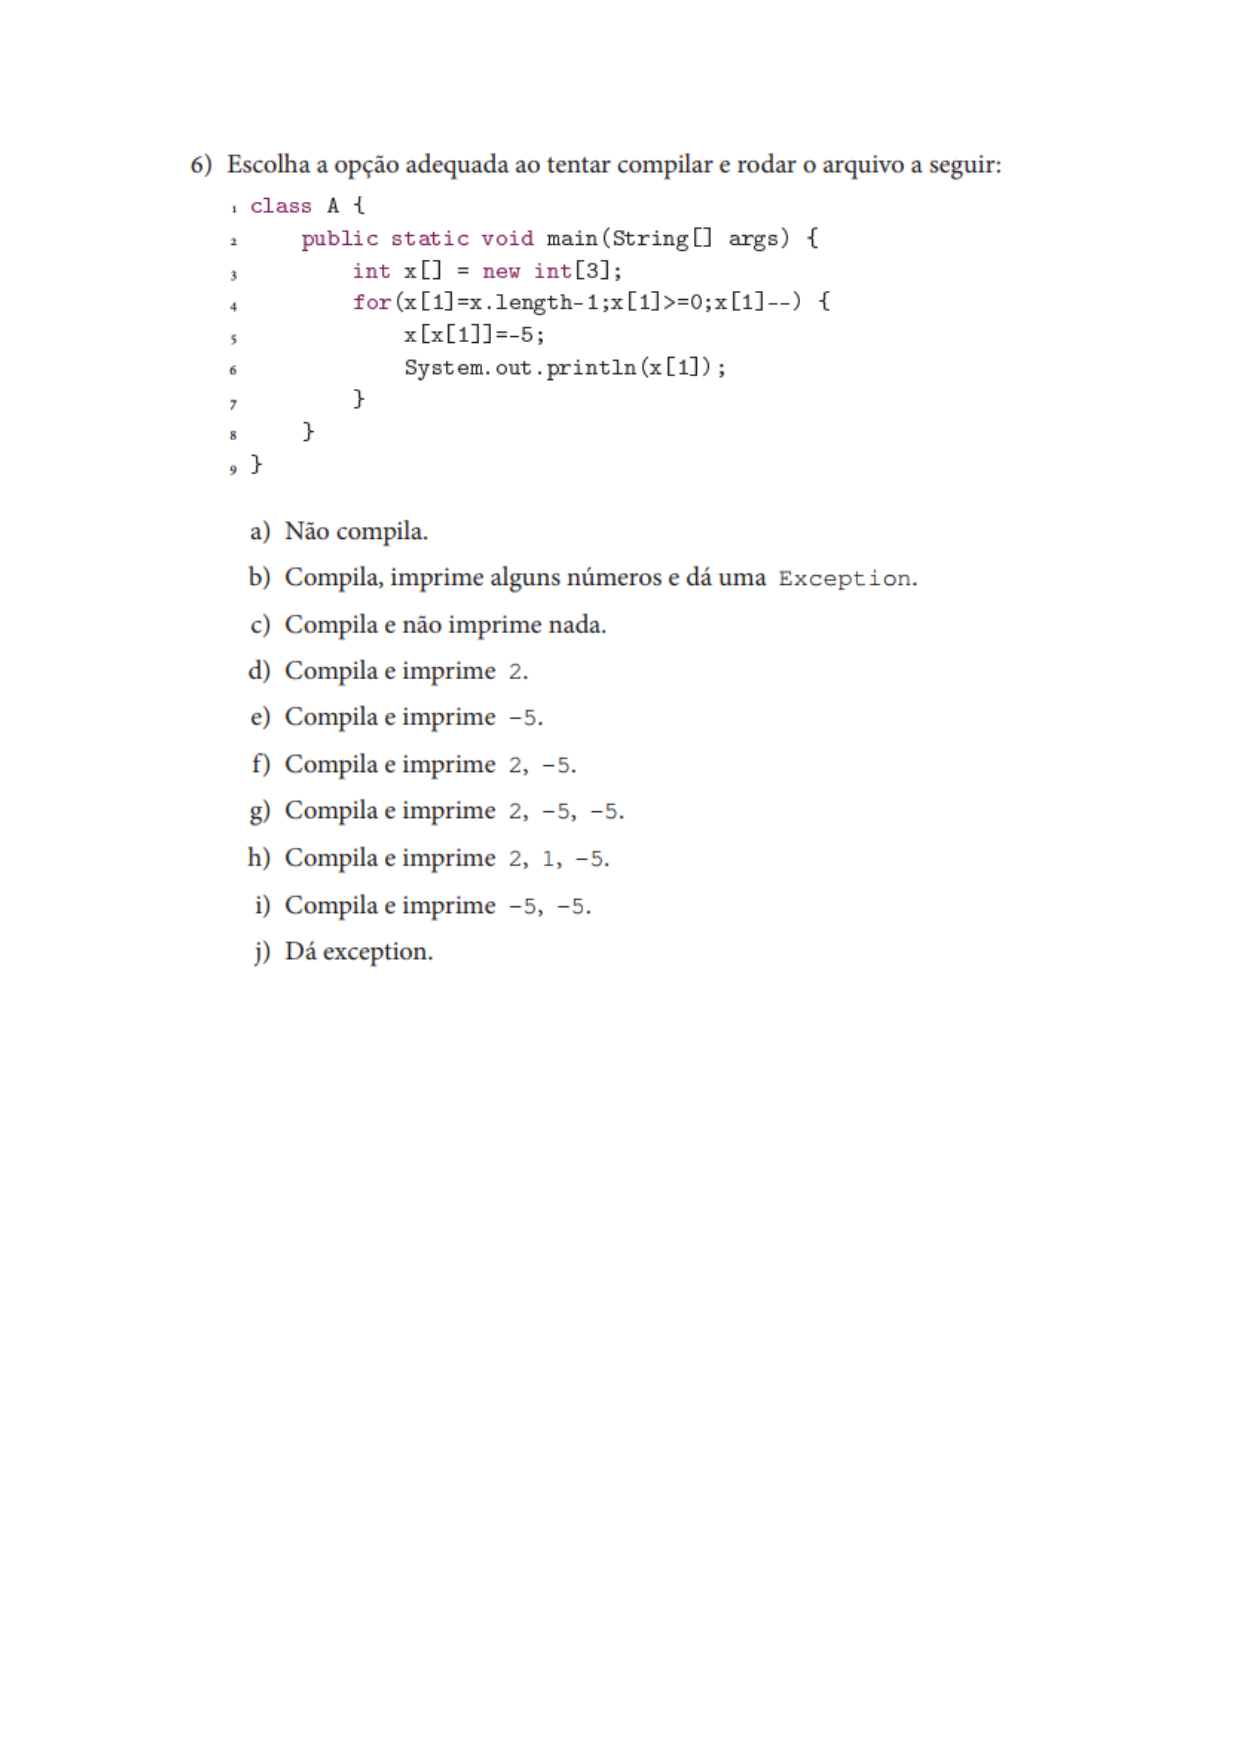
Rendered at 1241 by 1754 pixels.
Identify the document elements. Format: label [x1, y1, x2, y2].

picture [176, 146, 1063, 979]
